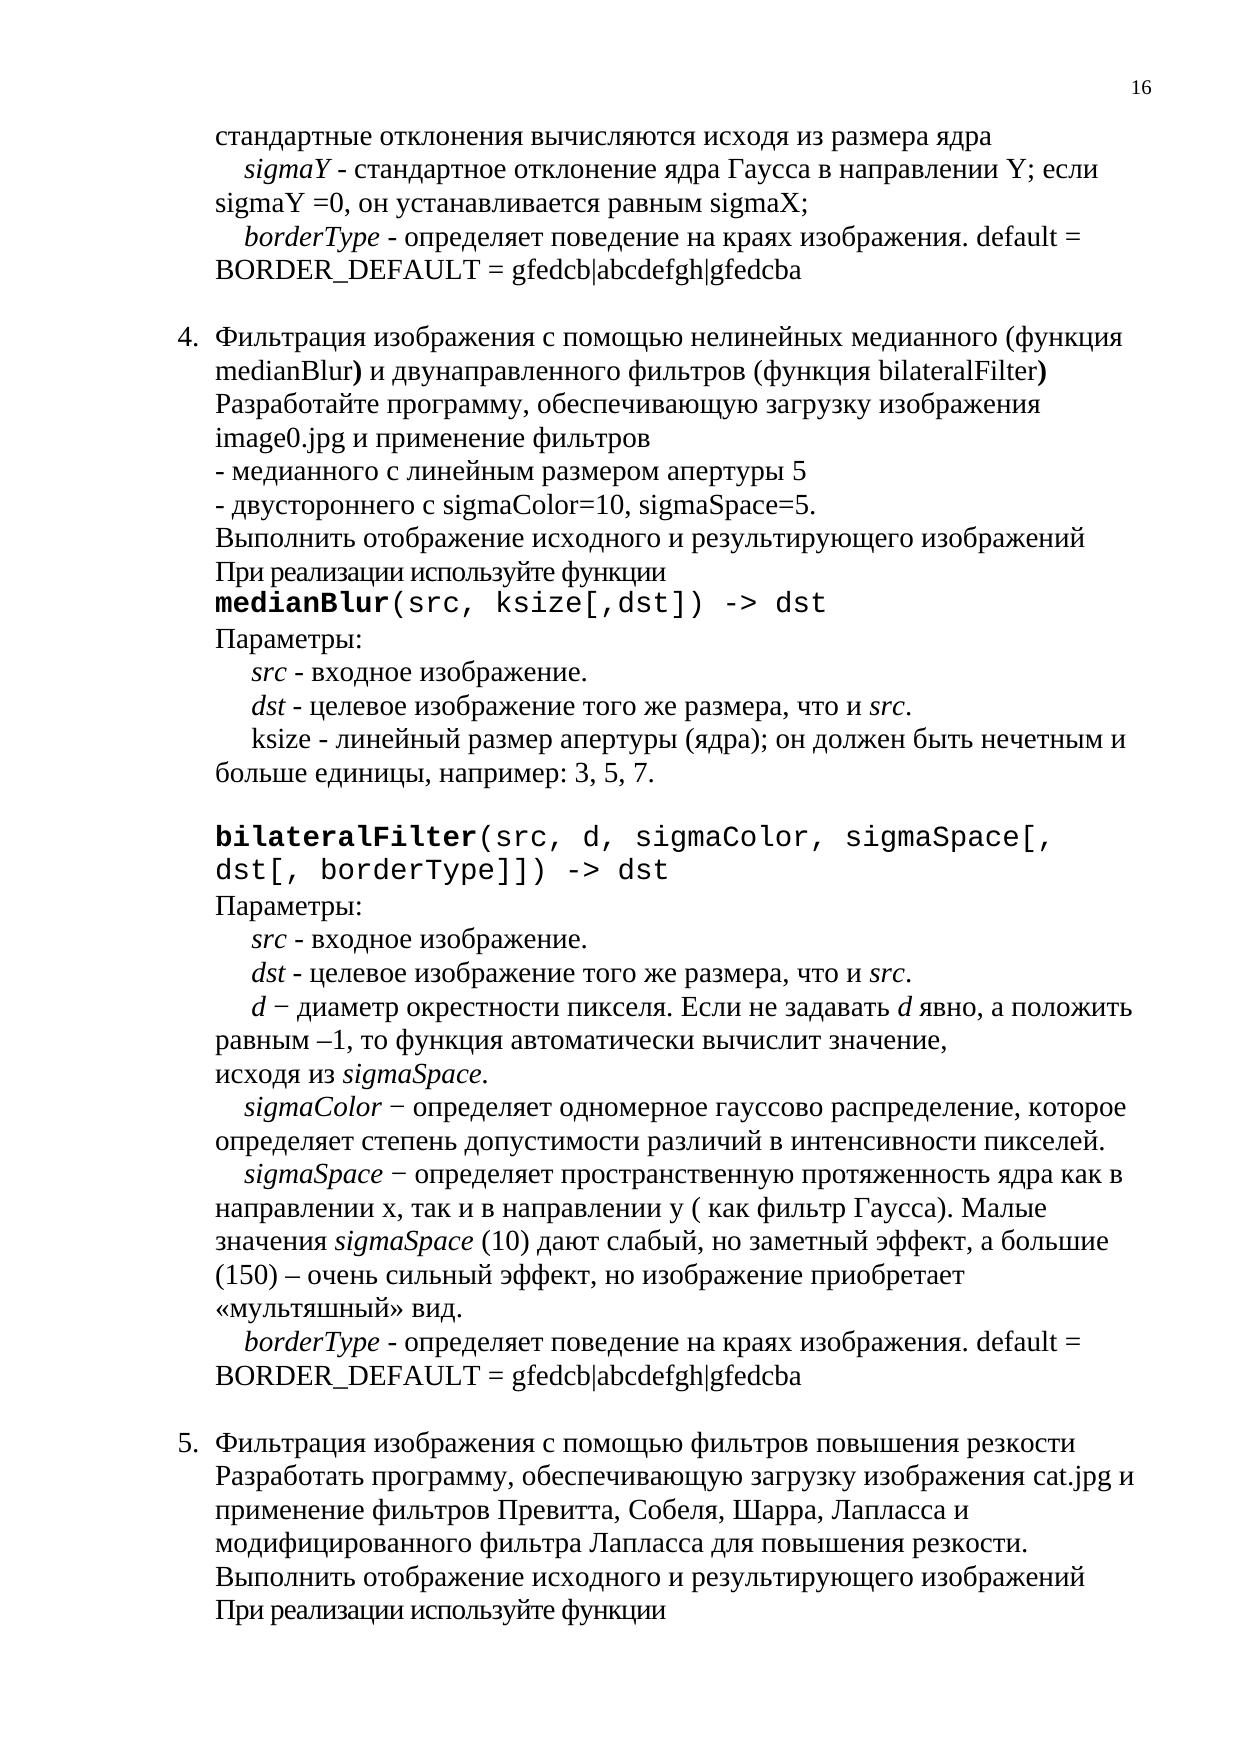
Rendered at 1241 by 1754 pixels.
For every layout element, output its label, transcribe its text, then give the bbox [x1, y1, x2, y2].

list bilateralFilter(src, d, sigmaColor, sigmaSpace[, dst[, borderType]]) -> dst [215, 822, 1152, 888]
list - двустороннего с sigmaColor=10, sigmaSpace=5. [215, 487, 1152, 521]
list src - входное изображение. [215, 922, 1152, 955]
list medianBlur(src, ksize[,dst]) -> dst [215, 588, 1152, 621]
list dst - целевое изображение того же размера, что и src. [215, 955, 1152, 989]
list - медианного с линейным размером апертуры 5 [215, 453, 1152, 487]
list исходя из sigmaSpace. [215, 1056, 1152, 1089]
list dst - целевое изображение того же размера, что и src. [215, 688, 1152, 721]
list Разработайте программу, обеспечивающую загрузку изображения image0.jpg и применение фильтров [215, 386, 1152, 453]
list borderType - определяет поведение на краях изображения. default = BORDER_DEFAULT = gfedcb|abcdefgh|gfedcba [215, 219, 1152, 286]
list Параметры: [215, 888, 1152, 922]
list При реализации используйте функции [215, 554, 1152, 588]
list sigmaColor − определяет одномерное гауссово распределение, которое определяет степень допустимости различий в интенсивности пикселей. [215, 1089, 1152, 1156]
list src - входное изображение. [215, 654, 1152, 688]
list При реализации используйте функции [215, 1592, 1152, 1626]
list sigmaSpace − определяет пространственную протяженность ядра как в направлении x, так и в направлении y ( как фильтр Гаусса). Малые значения sigmaSpace (10) дают слабый, но заметный эффект, а большие (150) – очень сильный эффект, но изображение приобретает «мультяшный» вид. [215, 1156, 1152, 1324]
list Фильтрация изображения с помощью фильтров повышения резкости [177, 1425, 1152, 1458]
list borderType - определяет поведение на краях изображения. default = BORDER_DEFAULT = gfedcb|abcdefgh|gfedcba [215, 1324, 1152, 1391]
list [215, 118, 1152, 152]
list Выполнить отображение исходного и результирующего изображений [215, 521, 1152, 554]
list d − диаметр окрестности пикселя. Если не задавать d явно, а положить равным –1, то функция автоматически вычислит значение, [215, 989, 1152, 1056]
list sigmaY - стандартное отклонение ядра Гаусса в направлении Y; если sigmaY =0, он устанавливается равным sigmaX; [215, 152, 1152, 219]
list ksize - линейный размер апертуры (ядра); он должен быть нечетным и больше единицы, например: 3, 5, 7. [215, 721, 1152, 788]
list Выполнить отображение исходного и результирующего изображений [215, 1559, 1152, 1592]
list Разработать программу, обеспечивающую загрузку изображения cat.jpg и применение фильтров Превитта, Собеля, Шарра, Лапласса и модифицированного фильтра Лапласса для повышения резкости. [215, 1458, 1152, 1559]
list Фильтрация изображения с помощью нелинейных медианного (функция medianBlur) и двунаправленного фильтров (функция bilateralFilter) [177, 319, 1152, 386]
list Параметры: [215, 621, 1152, 654]
